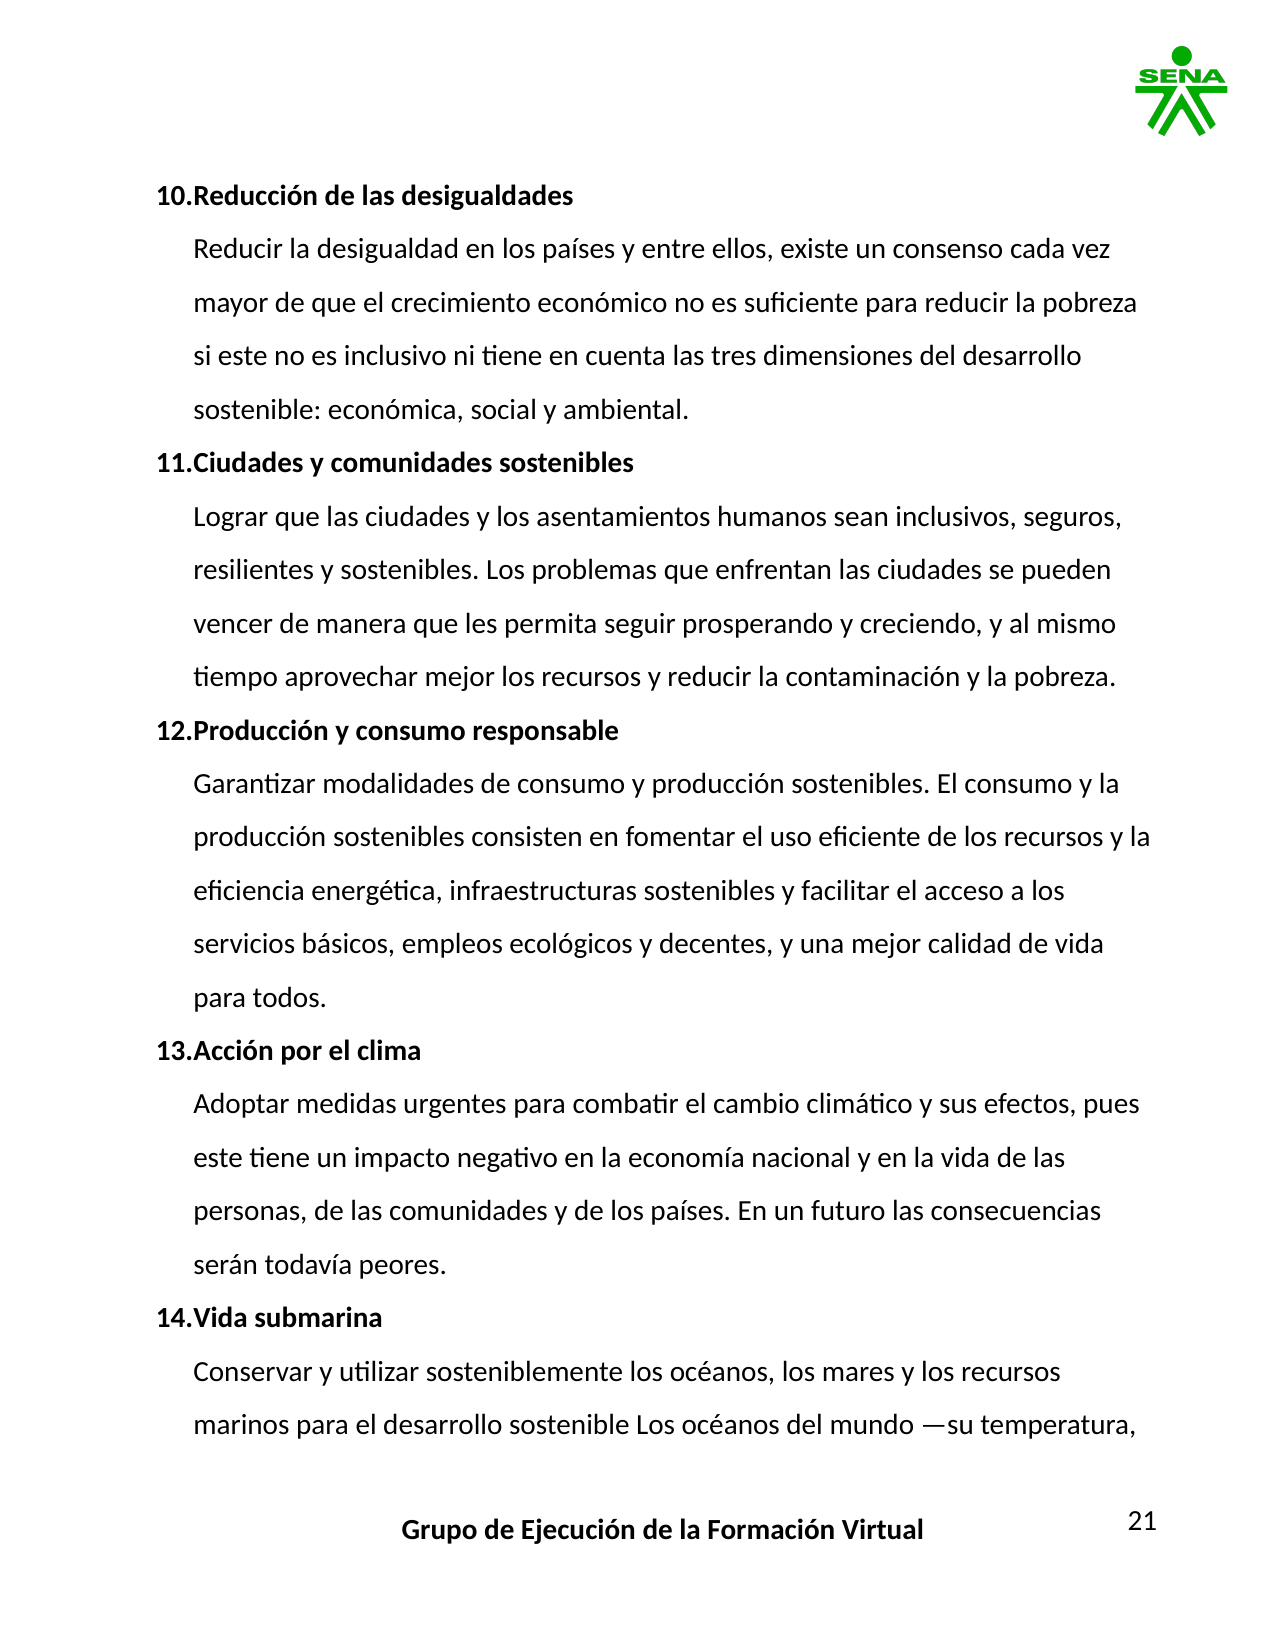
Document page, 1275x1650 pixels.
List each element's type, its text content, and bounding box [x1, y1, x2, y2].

list Reducción de las desigualdades [156, 177, 1157, 213]
list Adoptar medidas urgentes para combatir el cambio climático y sus efectos, pues este tiene un impacto negativo en la economía nacional y en la vida de las personas, de las comunidades y de los países. En un futuro las consecuencias serán todavía peores. [193, 1086, 1157, 1282]
list Acción por el clima [156, 1032, 1157, 1068]
list Ciudades y comunidades sostenibles [156, 444, 1157, 480]
picture [1135, 46, 1228, 136]
list Producción y consumo responsable [156, 712, 1157, 747]
list Reducir la desigualdad en los países y entre ellos, existe un consenso cada vez mayor de que el crecimiento económico no es suficiente para reducir la pobreza si este no es inclusivo ni tiene en cuenta las tres dimensiones del desarrollo sostenible: económica, social y ambiental. [193, 231, 1157, 427]
list Lograr que las ciudades y los asentamientos humanos sean inclusivos, seguros, resilientes y sostenibles. Los problemas que enfrentan las ciudades se pueden vencer de manera que les permita seguir prosperando y creciendo, y al mismo tiempo aprovechar mejor los recursos y reducir la contaminación y la pobreza. [193, 498, 1157, 694]
list Vida submarina [156, 1299, 1157, 1335]
list Garantizar modalidades de consumo y producción sostenibles. El consumo y la producción sostenibles consisten en fomentar el uso eficiente de los recursos y la eficiencia energética, infraestructuras sostenibles y facilitar el acceso a los servicios básicos, empleos ecológicos y decentes, y una mejor calidad de vida para todos. [193, 765, 1157, 1014]
